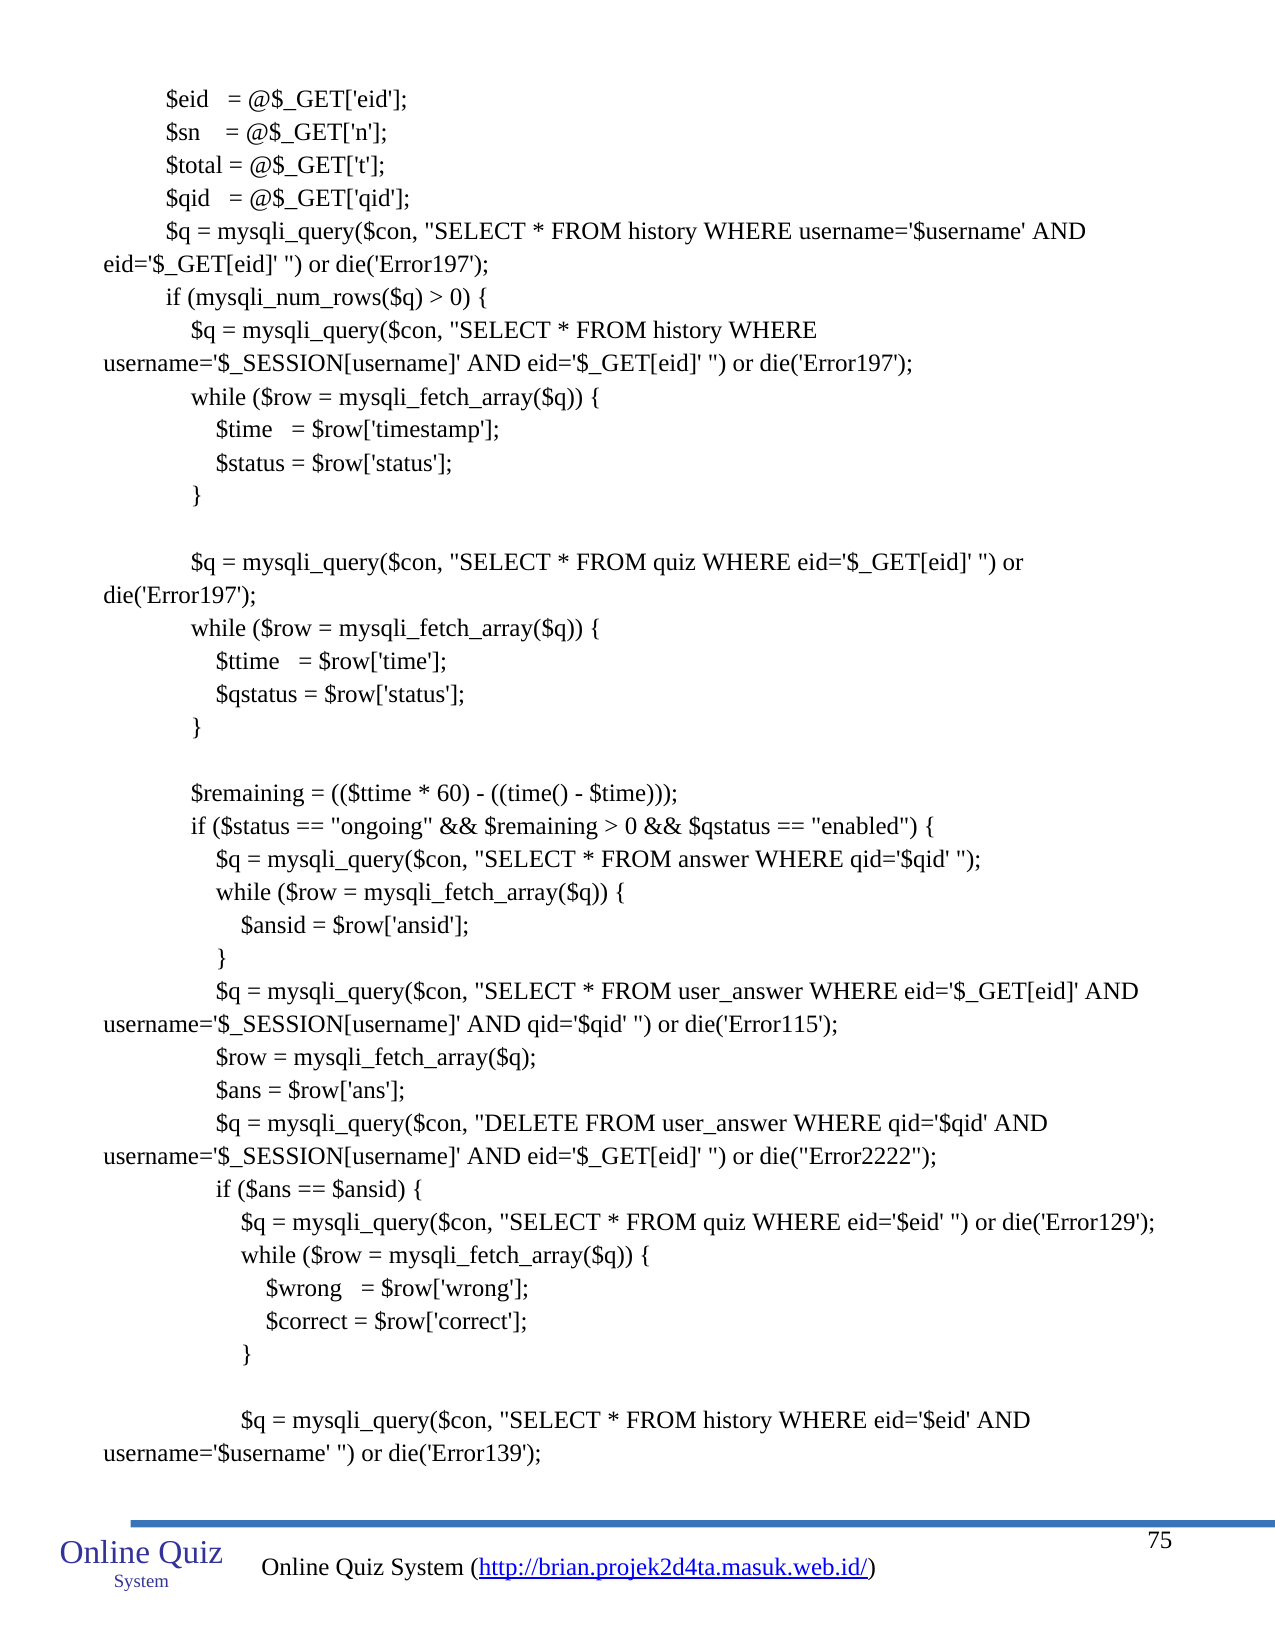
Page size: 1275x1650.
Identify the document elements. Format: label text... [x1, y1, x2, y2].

text $q = mysqli_query($con, "SELECT * FROM user_answer WHERE eid='$_GET[eid]' AND username='$_SESSION[username]' AND qid='$qid' ") or die('Error115'); [103, 976, 1172, 1038]
text $q = mysqli_query($con, "SELECT * FROM history WHERE username='$username' AND eid='$_GET[eid]' ") or die('Error197'); [103, 216, 1172, 278]
text $ttime = $row['time']; [103, 646, 1172, 674]
text while ($row = mysqli_fetch_array($q)) { [103, 1240, 1172, 1269]
text if (mysqli_num_rows($q) > 0) { [103, 282, 1172, 311]
text } [103, 712, 1172, 741]
text while ($row = mysqli_fetch_array($q)) { [103, 877, 1172, 906]
text $total = @$_GET['t']; [103, 150, 1172, 179]
text $q = mysqli_query($con, "SELECT * FROM history WHERE eid='$eid' AND username='$username' ") or die('Error139'); [103, 1405, 1172, 1467]
text $time = $row['timestamp']; [103, 414, 1172, 443]
text $sn = @$_GET['n']; [103, 117, 1172, 146]
text $q = mysqli_query($con, "SELECT * FROM quiz WHERE eid='$_GET[eid]' ") or die('Error197'); [103, 547, 1172, 608]
text while ($row = mysqli_fetch_array($q)) { [103, 613, 1172, 641]
text if ($status == "ongoing" && $remaining > 0 && $qstatus == "enabled") { [103, 811, 1172, 839]
text if ($ans == $ansid) { [103, 1174, 1172, 1203]
text $qid = @$_GET['qid']; [103, 183, 1172, 212]
text $q = mysqli_query($con, "SELECT * FROM answer WHERE qid='$qid' "); [103, 844, 1172, 873]
text $ans = $row['ans']; [103, 1075, 1172, 1104]
text $q = mysqli_query($con, "SELECT * FROM history WHERE username='$_SESSION[username]' AND eid='$_GET[eid]' ") or die('Error197'); [103, 316, 1172, 377]
text } [103, 943, 1172, 972]
text $qstatus = $row['status']; [103, 679, 1172, 707]
text $q = mysqli_query($con, "DELETE FROM user_answer WHERE qid='$qid' AND username='$_SESSION[username]' AND eid='$_GET[eid]' ") or die("Error2222"); [103, 1108, 1172, 1170]
text $ansid = $row['ansid']; [103, 910, 1172, 939]
text $remaining = (($ttime * 60) - ((time() - $time))); [103, 778, 1172, 807]
text $correct = $row['correct']; [103, 1306, 1172, 1335]
text $row = mysqli_fetch_array($q); [103, 1042, 1172, 1071]
text $eid = @$_GET['eid']; [103, 84, 1172, 113]
text $status = $row['status']; [103, 448, 1172, 476]
text while ($row = mysqli_fetch_array($q)) { [103, 382, 1172, 410]
text } [103, 481, 1172, 509]
text $q = mysqli_query($con, "SELECT * FROM quiz WHERE eid='$eid' ") or die('Error129'); [103, 1207, 1172, 1236]
text $wrong = $row['wrong']; [103, 1273, 1172, 1302]
text } [103, 1339, 1172, 1368]
